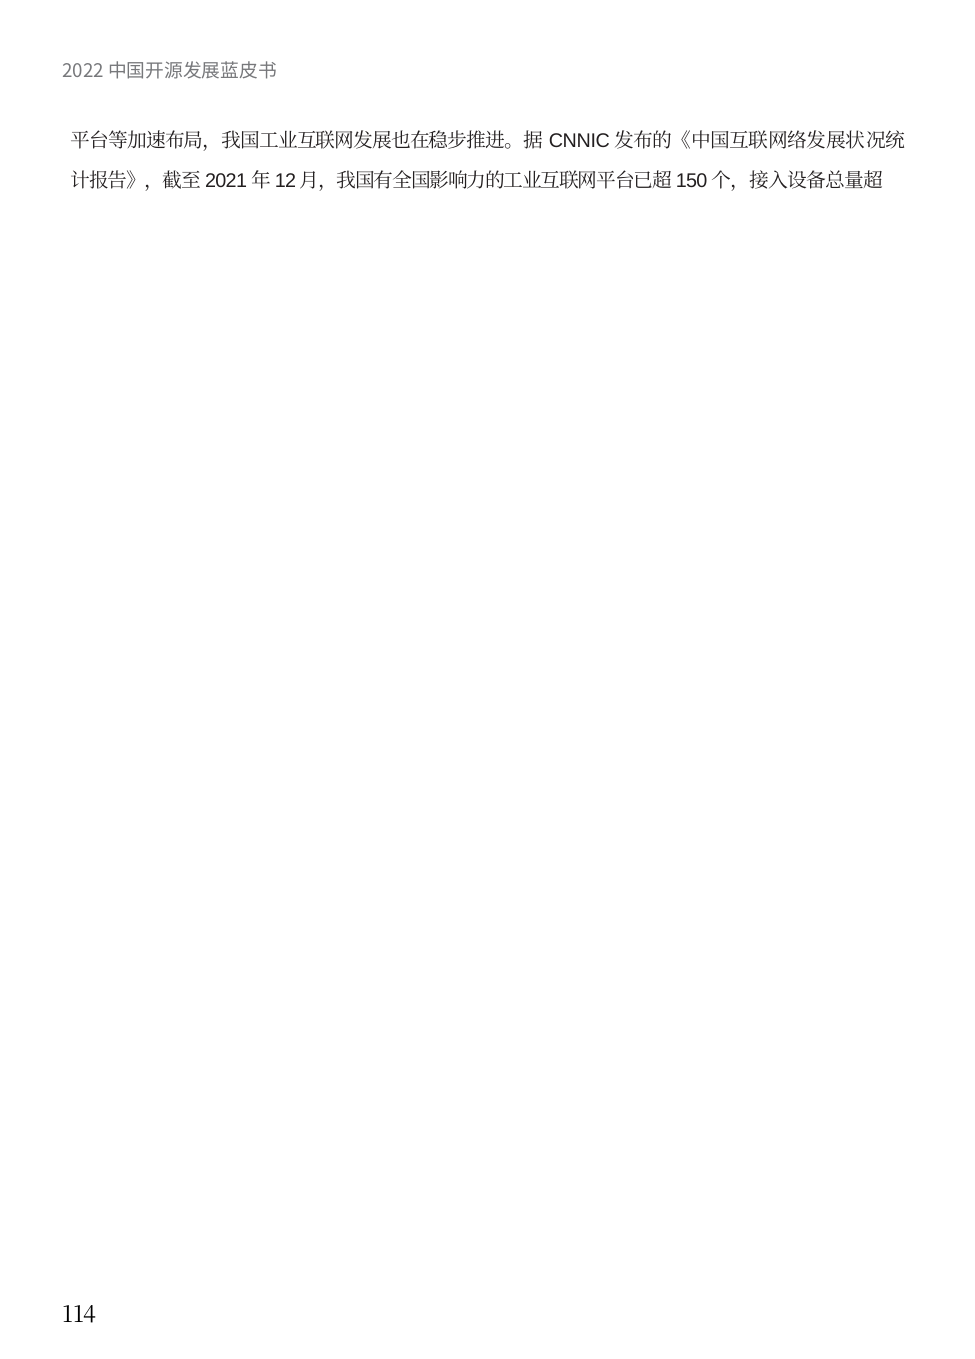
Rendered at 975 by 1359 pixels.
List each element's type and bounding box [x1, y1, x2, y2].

text [71, 125, 905, 193]
